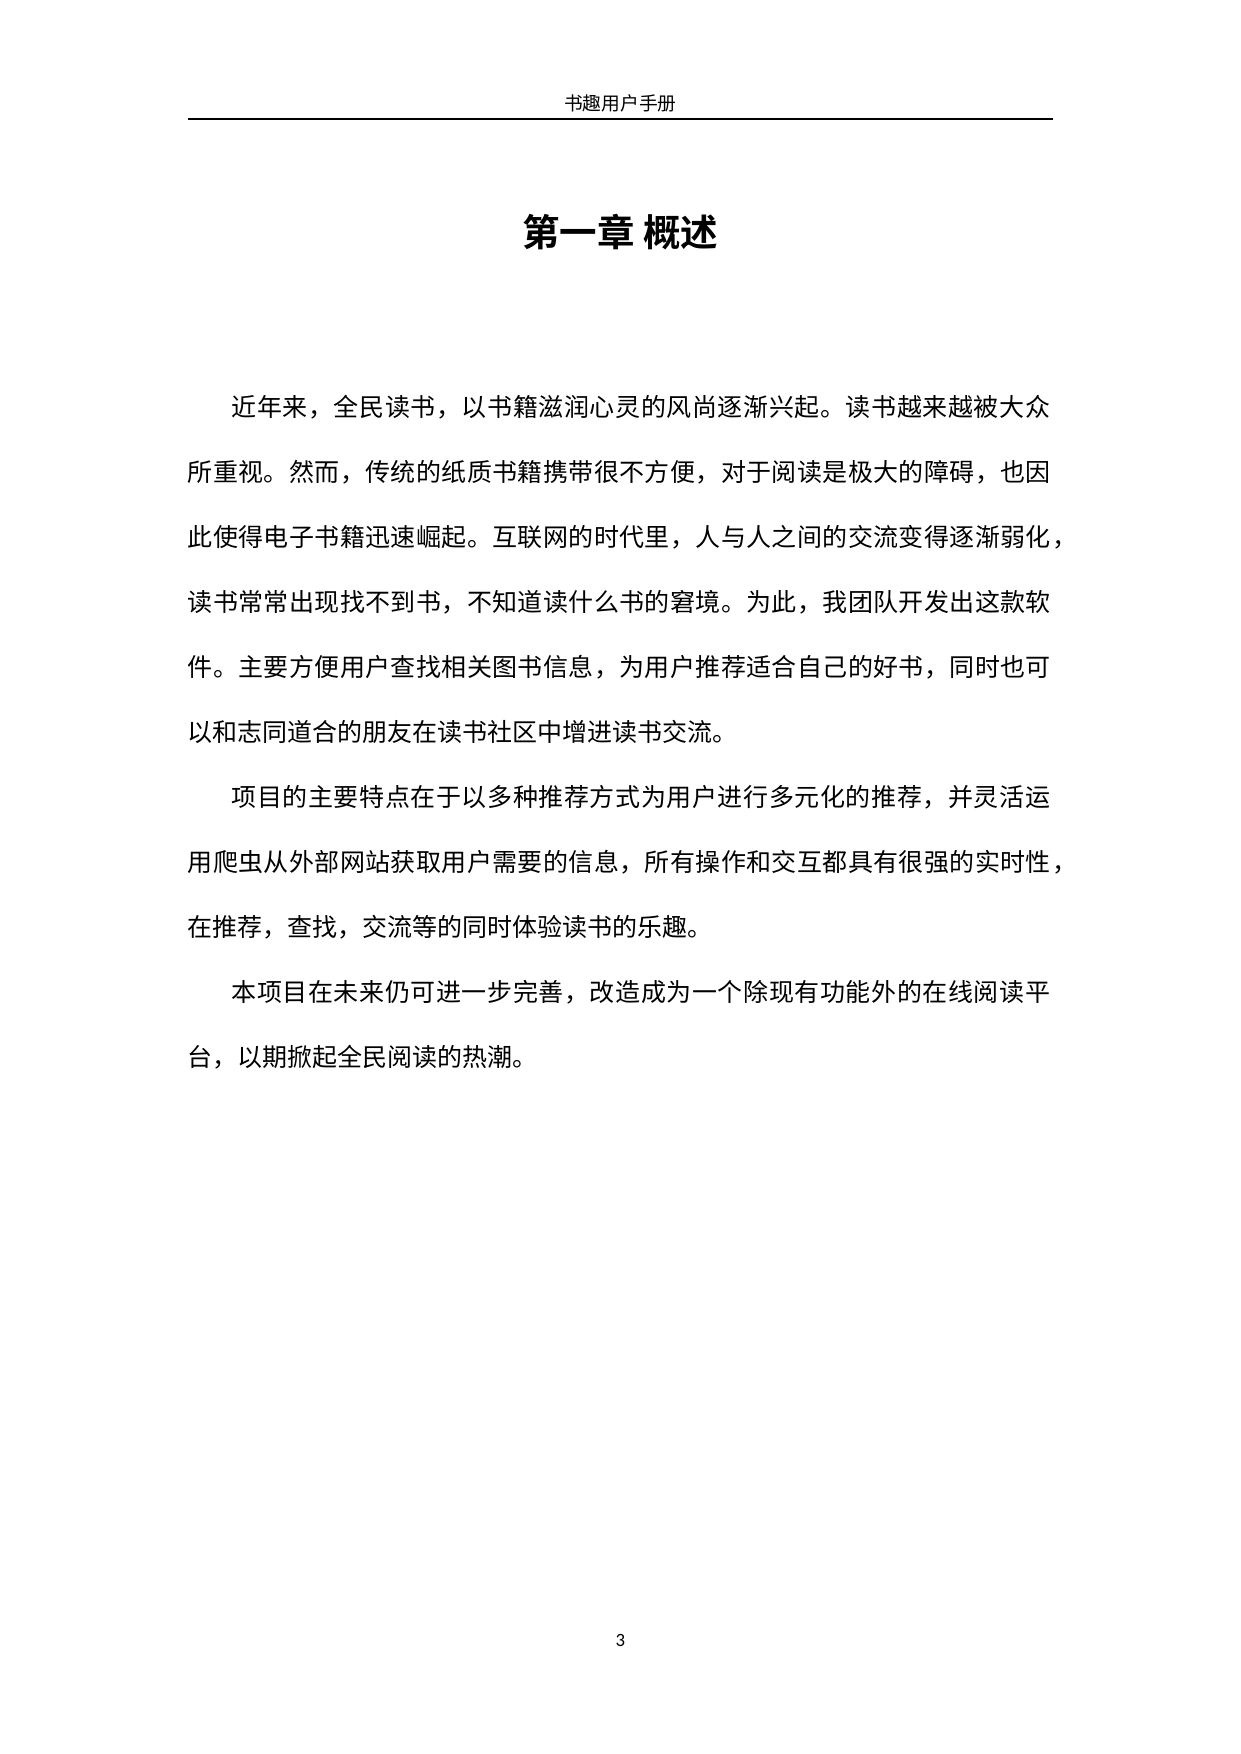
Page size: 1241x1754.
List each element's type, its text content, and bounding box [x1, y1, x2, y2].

text 近年来，全民读书，以书籍滋润心灵的风尚逐渐兴起。读书越来越被大众所重视。然而，传统的纸质书籍携带很不方便，对于阅读是极大的障碍，也因此使得电子书籍迅速崛起。互联网的时代里，人与人之间的交流变得逐渐弱化，读书常常出现找不到书，不知道读什么书的窘境。为此，我团队开发出这款软件。主要方便用户查找相关图书信息，为用户推荐适合自己的好书，同时也可以和志同道合的朋友在读书社区中增进读书交流。 [187, 373, 1053, 763]
subtitle 第一章 概述 [187, 197, 1053, 262]
text 项目的主要特点在于以多种推荐方式为用户进行多元化的推荐，并灵活运用爬虫从外部网站获取用户需要的信息，所有操作和交互都具有很强的实时性，在推荐，查找，交流等的同时体验读书的乐趣。 [187, 763, 1053, 958]
text 本项目在未来仍可进一步完善，改造成为一个除现有功能外的在线阅读平台，以期掀起全民阅读的热潮。 [187, 958, 1053, 1088]
